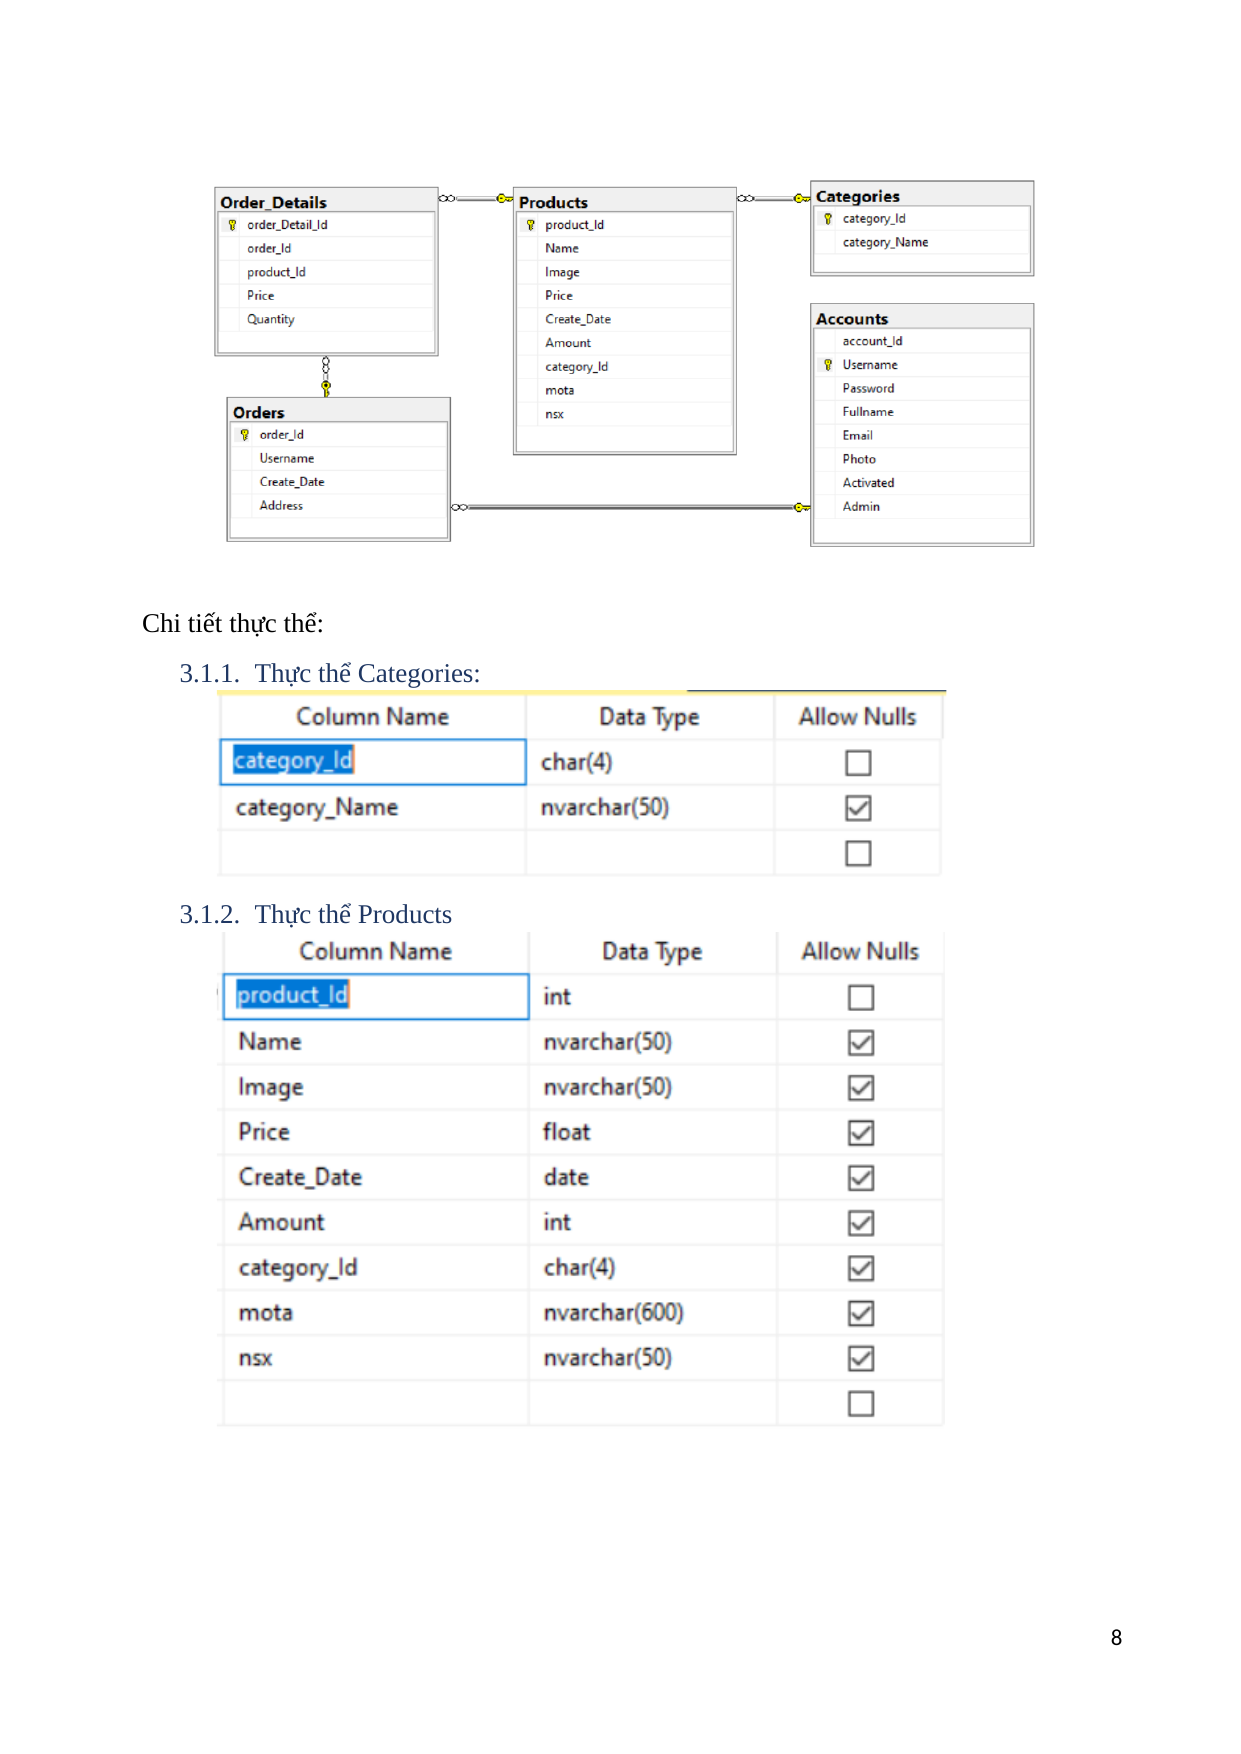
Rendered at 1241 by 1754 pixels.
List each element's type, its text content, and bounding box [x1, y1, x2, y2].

picture [141, 141, 1123, 588]
text Chi tiết thực thể: [142, 607, 1122, 638]
picture [216, 932, 945, 1447]
picture [216, 690, 947, 880]
subtitle Thực thể Categories: [179, 657, 1122, 688]
subtitle Thực thể Products [179, 898, 1122, 930]
